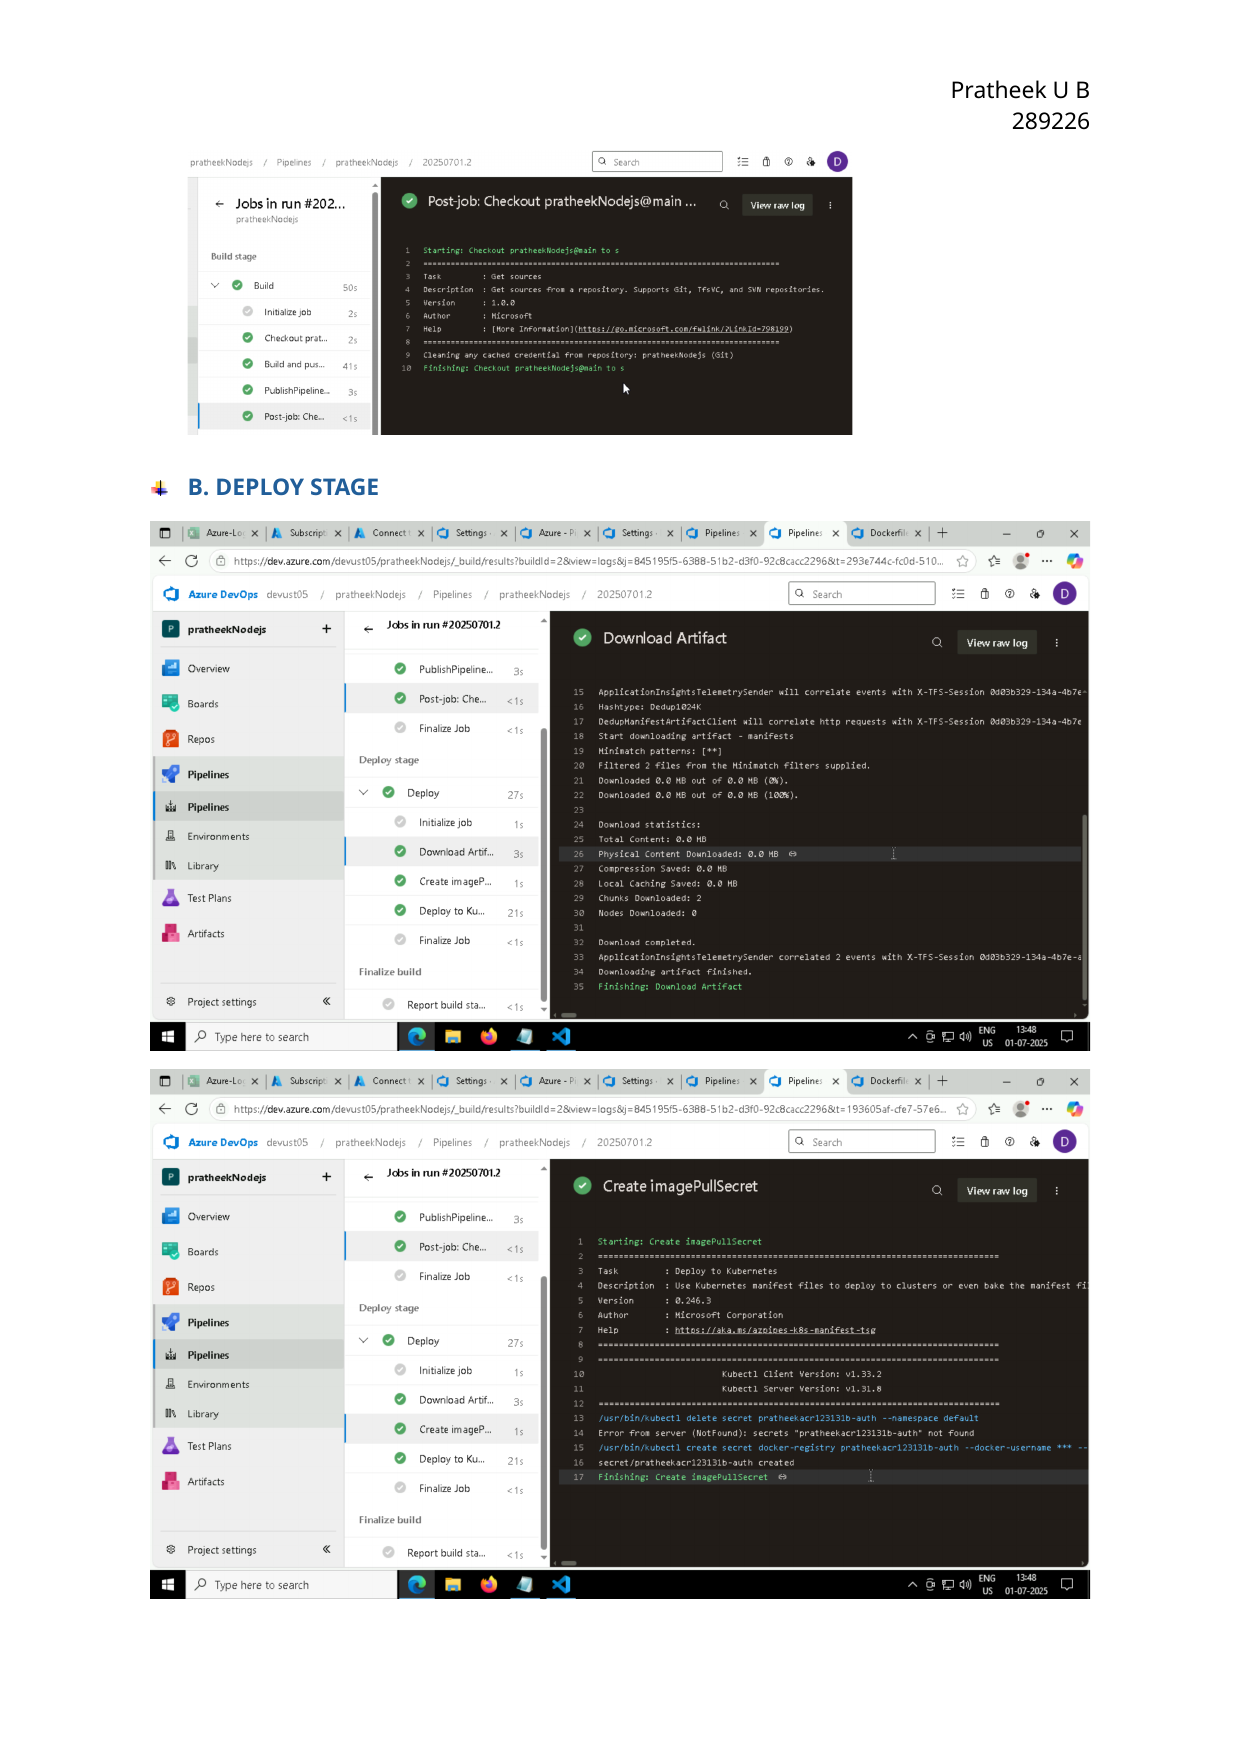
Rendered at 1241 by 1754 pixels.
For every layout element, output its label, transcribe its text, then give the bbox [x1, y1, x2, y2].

picture [150, 521, 1091, 1051]
list B. DEPLOY STAGE [150, 471, 1090, 502]
picture [151, 479, 168, 496]
picture [150, 1069, 1091, 1599]
picture [187, 150, 853, 435]
